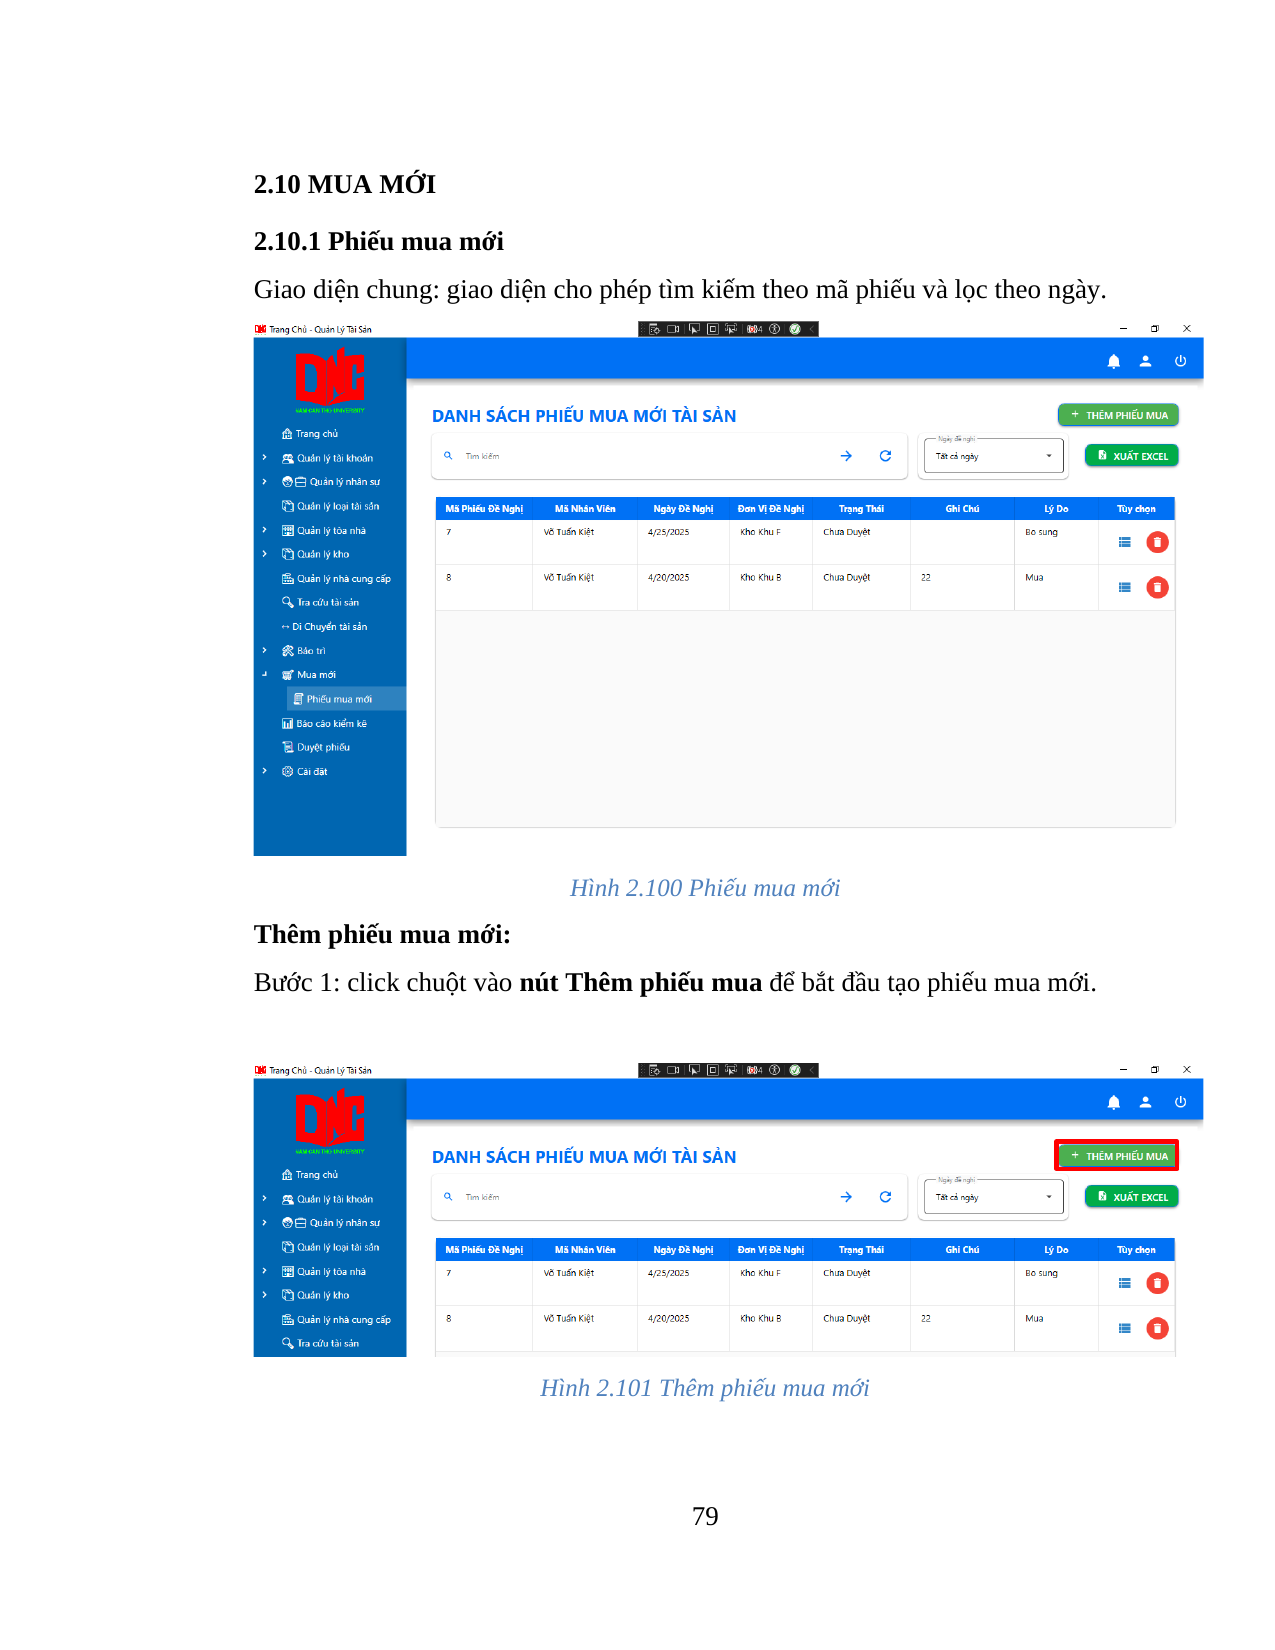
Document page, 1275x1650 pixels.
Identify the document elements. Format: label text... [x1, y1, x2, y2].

text Hình 2.100 Phiếu mua mới [207, 873, 1157, 902]
subtitle 2.10 MUA MỚI [207, 168, 1157, 200]
picture [253, 1063, 1204, 1357]
text Giao diện chung: giao diện cho phép tìm kiếm theo mã phiếu và lọc theo ngày. [207, 273, 1157, 304]
subtitle 2.10.1 Phiếu mua mới [207, 225, 1157, 256]
text Thêm phiếu mua mới: [207, 918, 1157, 949]
picture [253, 321, 1204, 856]
text Hình 2.101 Thêm phiếu mua mới [207, 1373, 1157, 1402]
text Bước 1: click chuột vào nút Thêm phiếu mua để bắt đầu tạo phiếu mua mới. [207, 967, 1157, 998]
